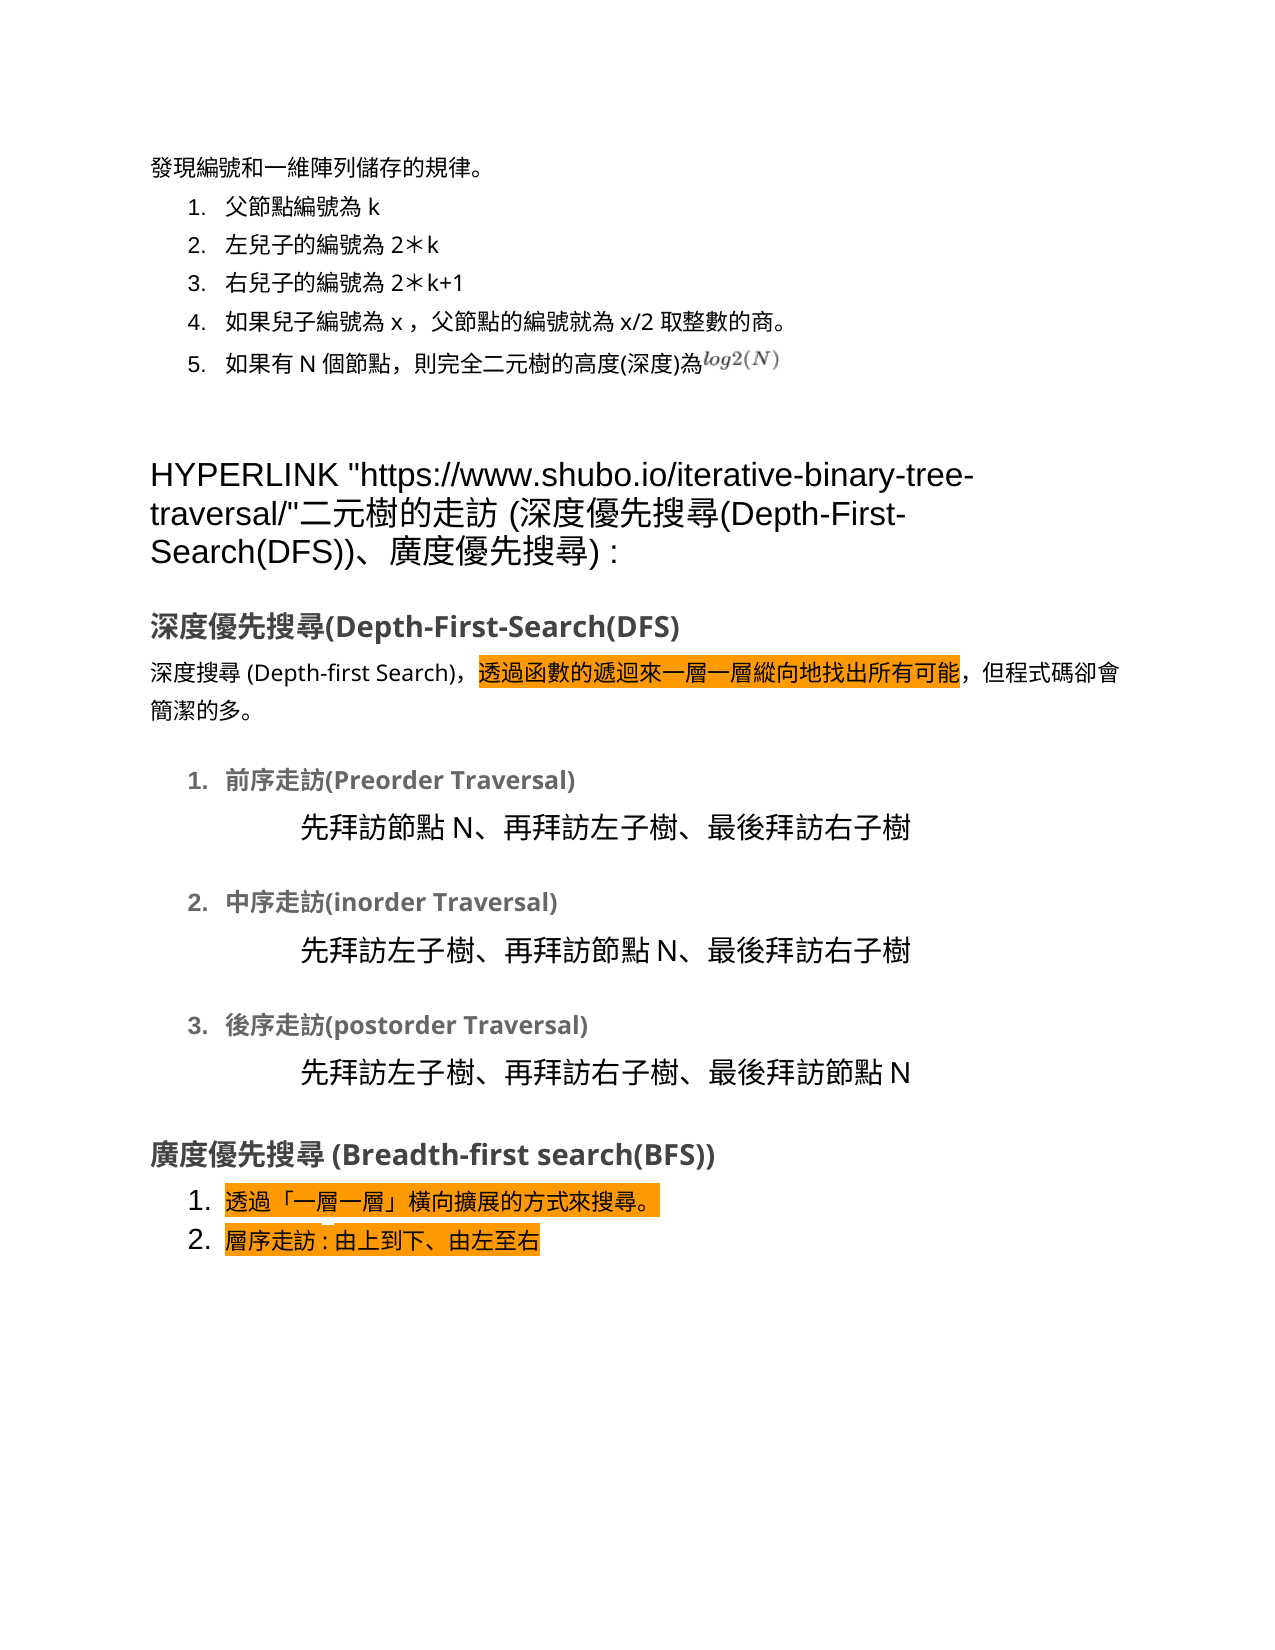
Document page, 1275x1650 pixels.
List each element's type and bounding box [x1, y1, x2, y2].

picture [702, 341, 781, 373]
